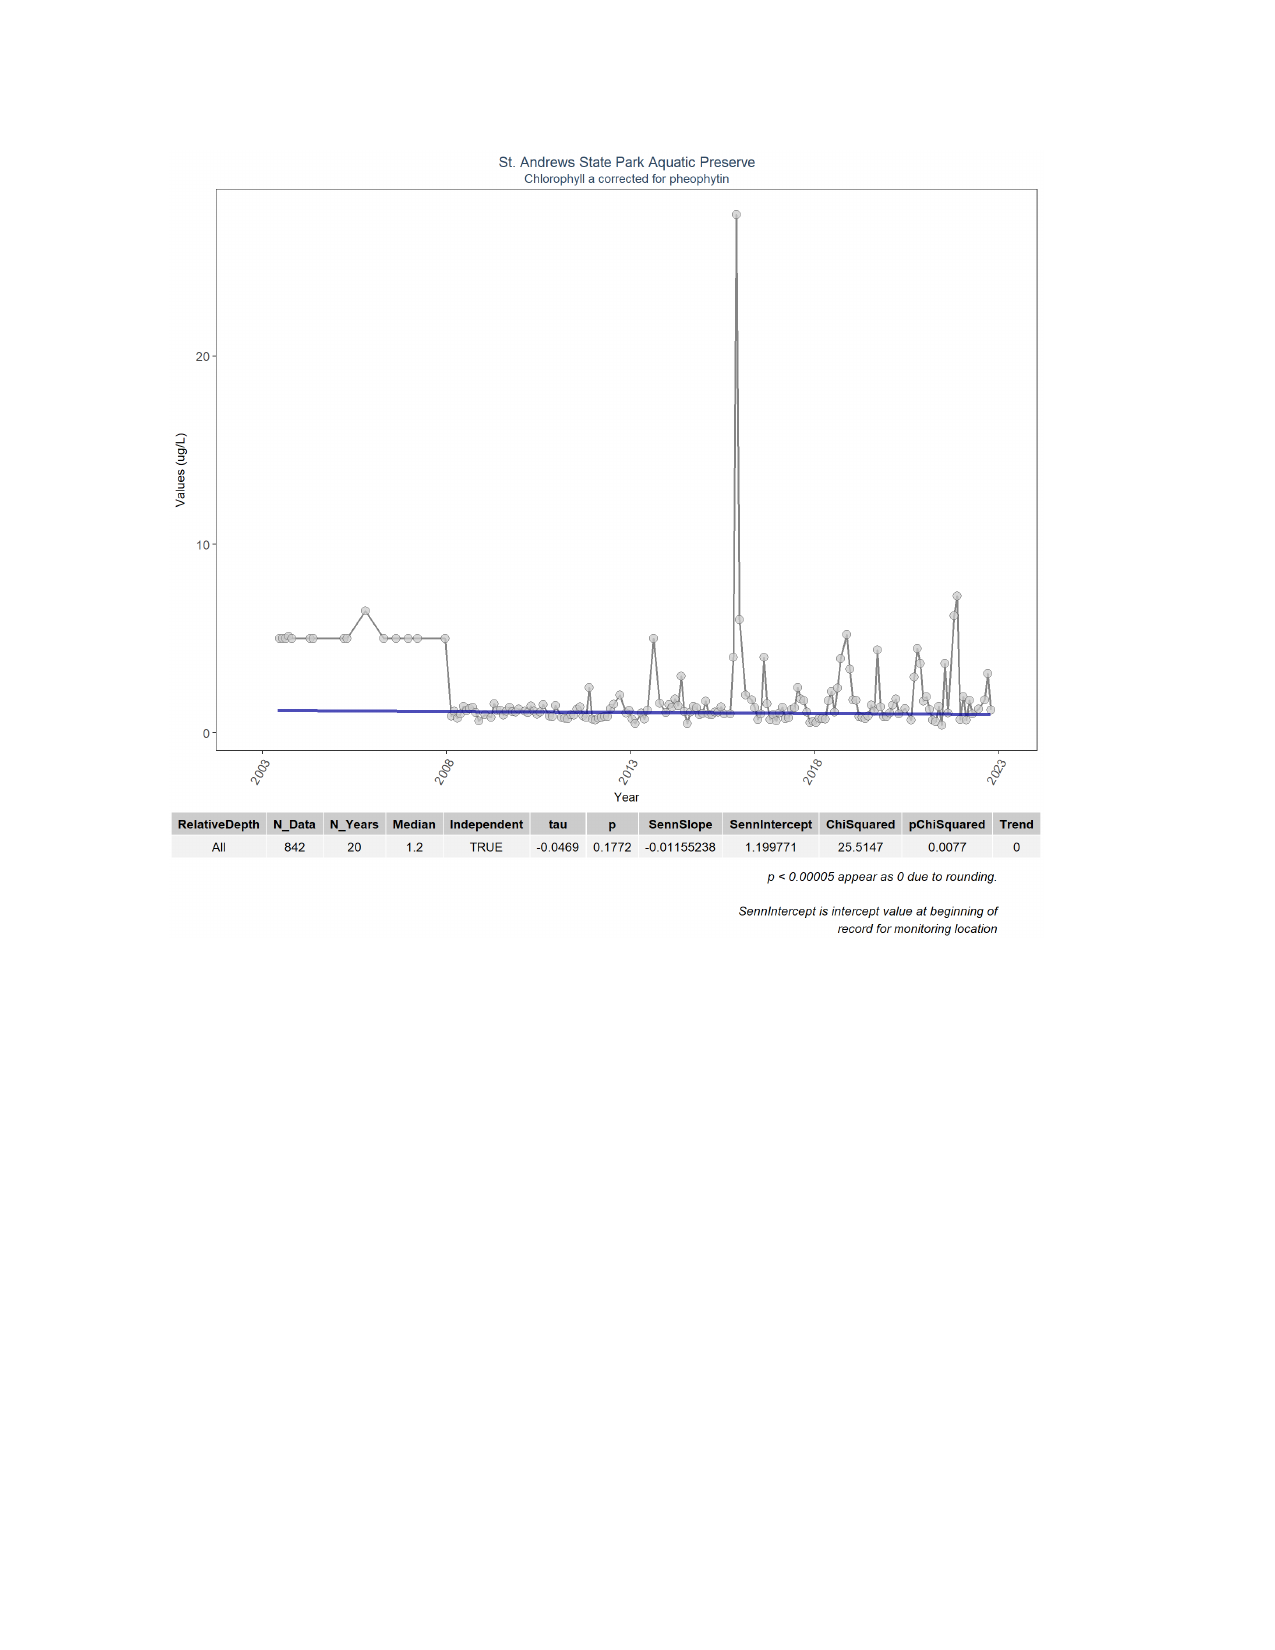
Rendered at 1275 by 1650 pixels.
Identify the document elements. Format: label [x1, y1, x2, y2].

picture [168, 150, 1044, 938]
